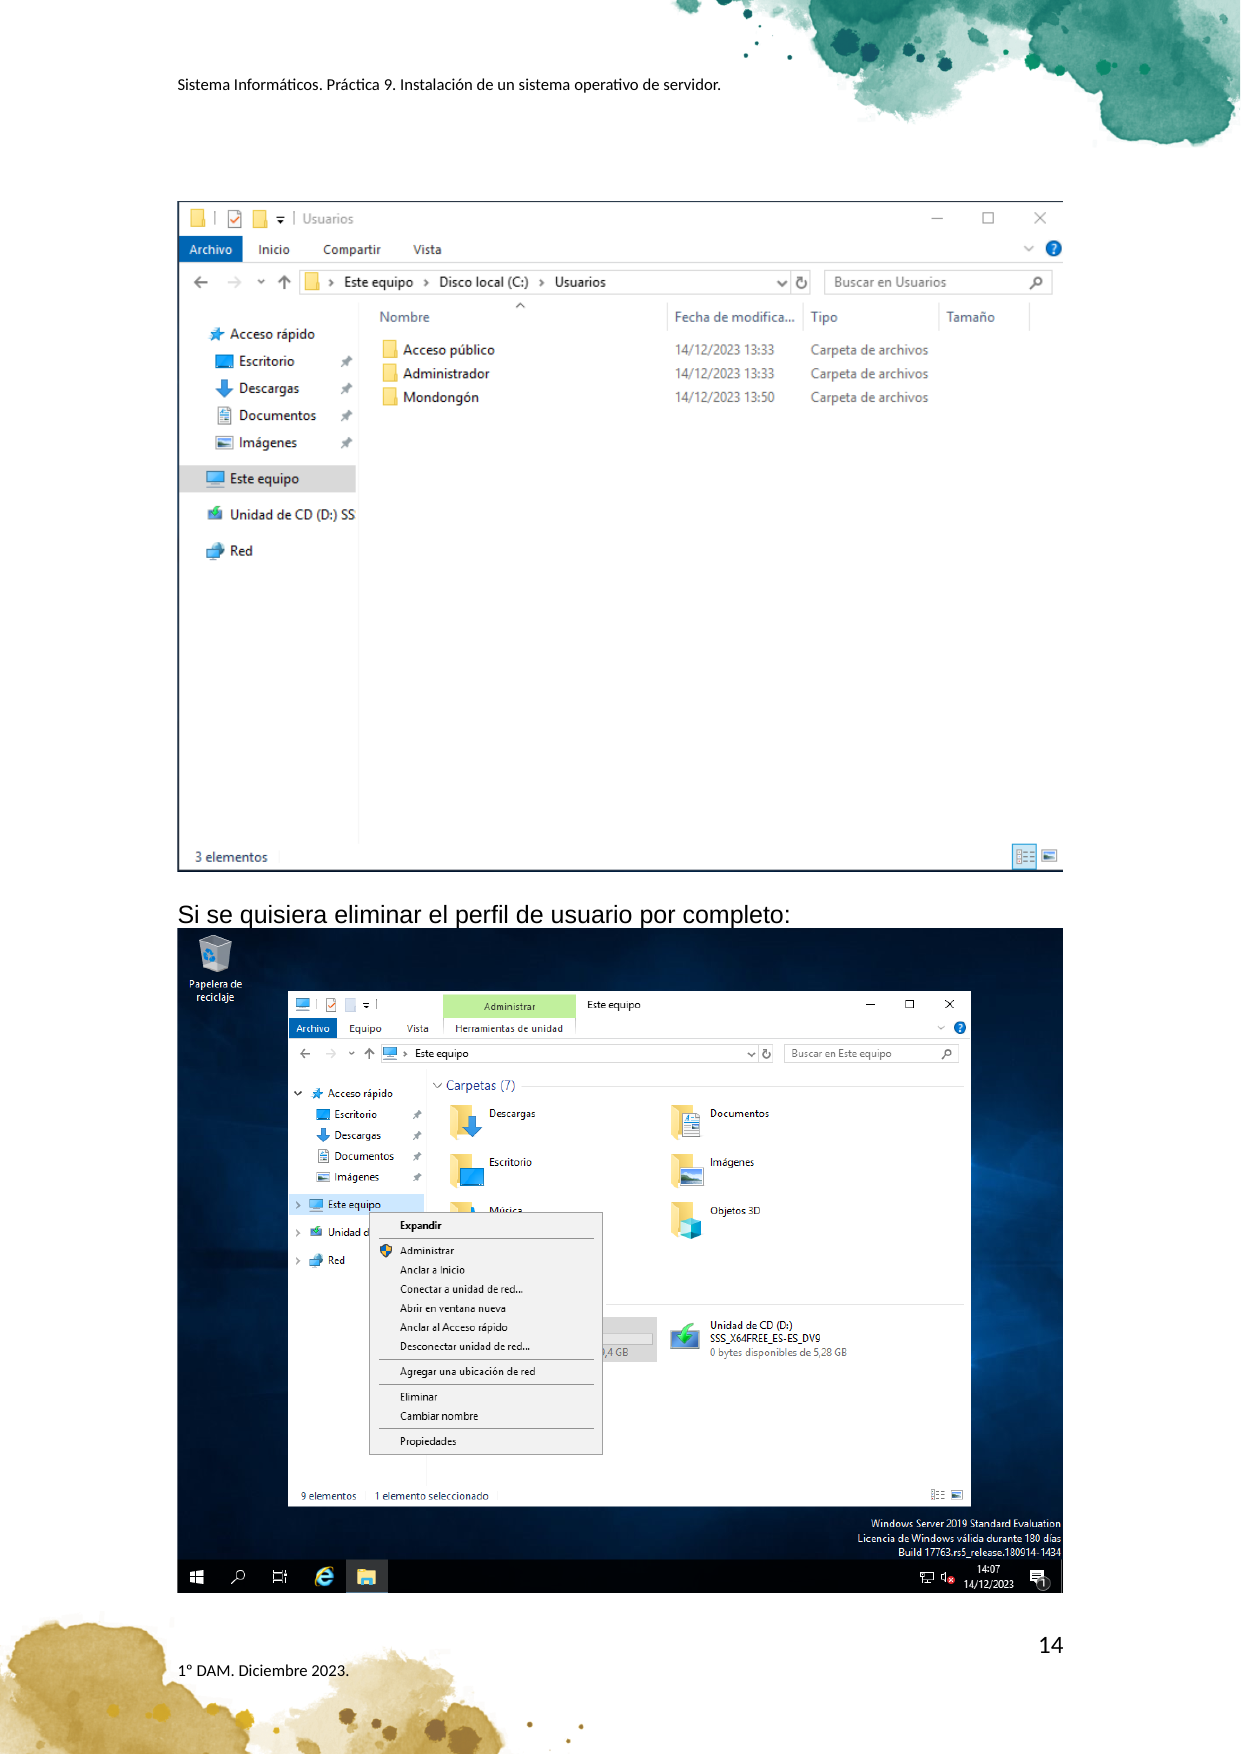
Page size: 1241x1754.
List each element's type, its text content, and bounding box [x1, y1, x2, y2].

picture [177, 0, 1241, 872]
picture [0, 928, 1139, 1754]
text Si se quisiera eliminar el perfil de usuario por completo: [177, 900, 1063, 928]
